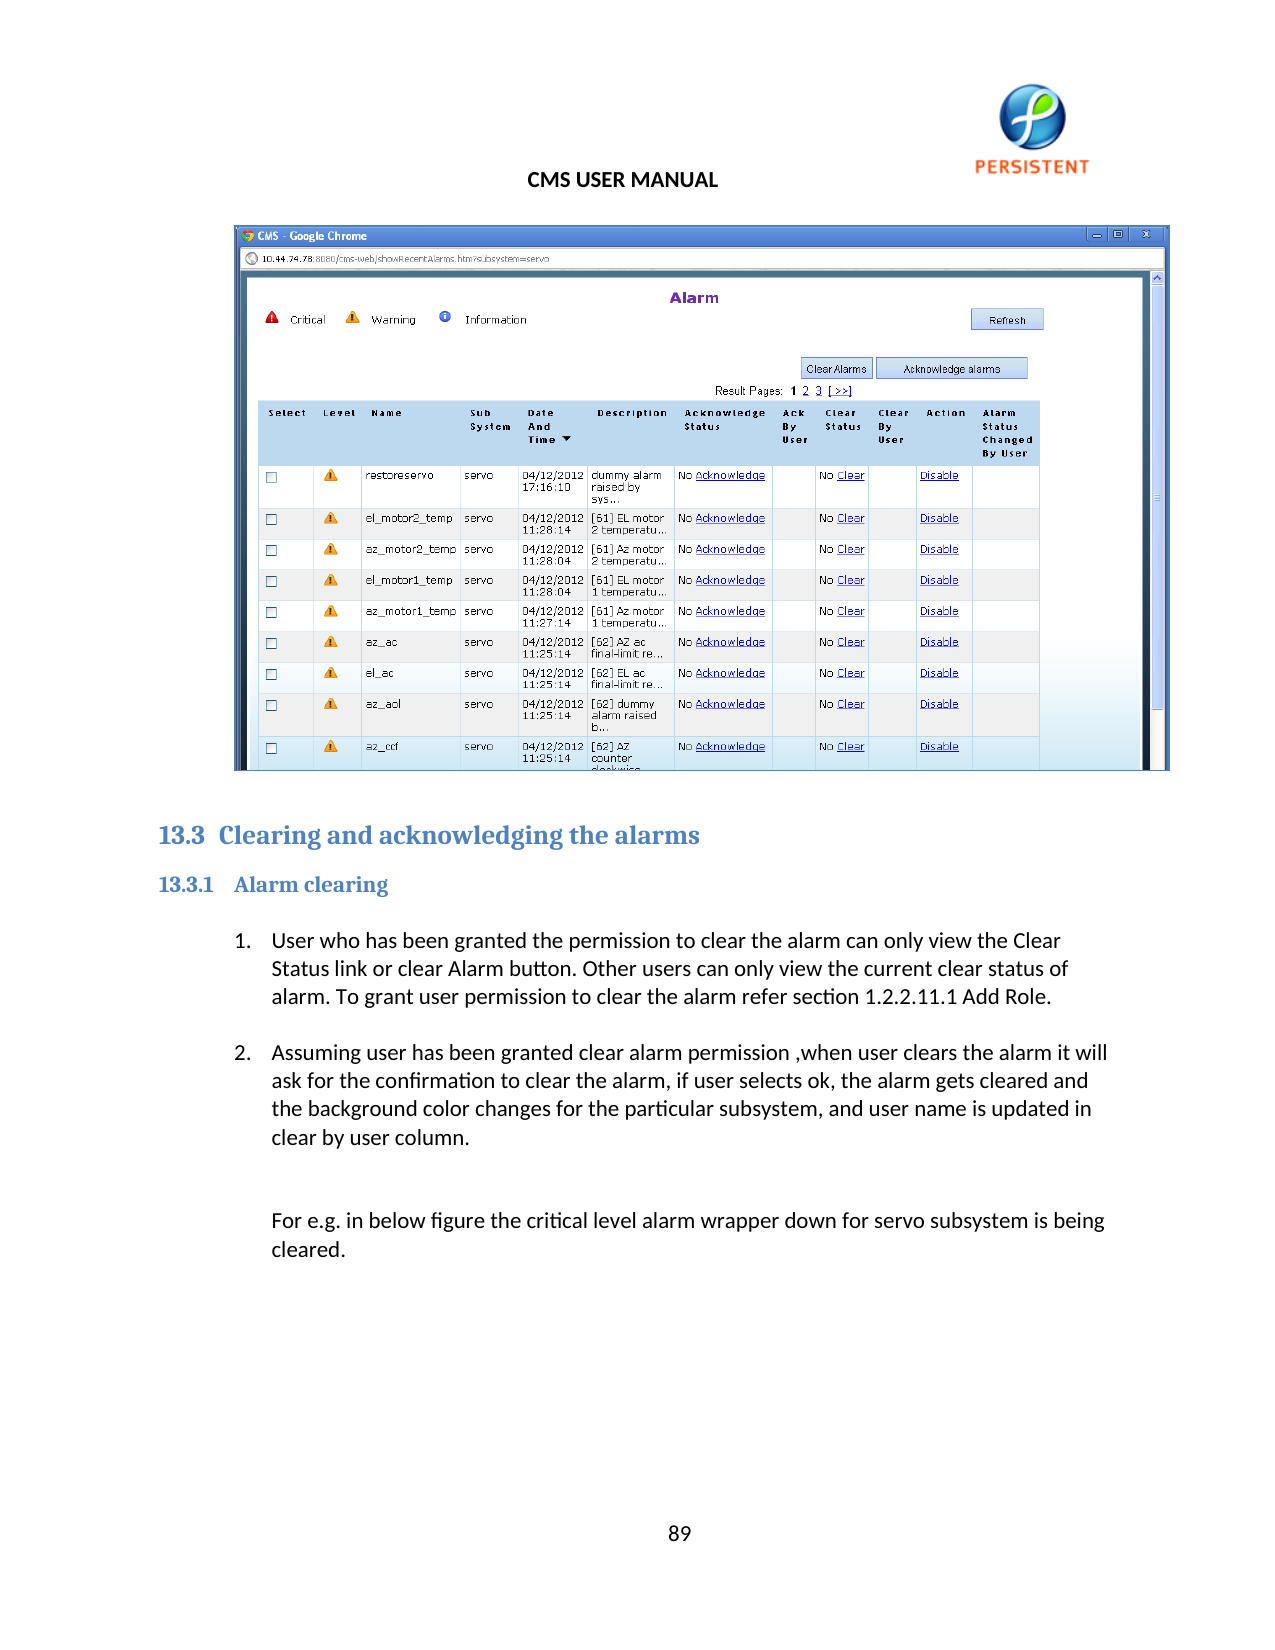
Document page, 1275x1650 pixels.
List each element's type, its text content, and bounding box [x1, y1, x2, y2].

subtitle Clearing and acknowledging the alarms [159, 820, 1125, 851]
list User who has been granted the permission to clear the alarm can only view the Clear Status link or clear Alarm button. Other users can only view the current clear status of alarm. To grant user permission to clear the alarm refer section 1.2.2.11.1 Add Role. [234, 926, 1125, 1011]
picture [236, 227, 1168, 770]
picture [964, 75, 1100, 188]
subtitle Alarm clearing [159, 872, 1125, 898]
list Assuming user has been granted clear alarm permission ,when user clears the alarm it will ask for the confirmation to clear the alarm, if user selects ok, the alarm gets cleared and the background color changes for the particular subsystem, and user name is updated in clear by user column. [234, 1038, 1125, 1151]
list For e.g. in below figure the critical level alarm wrapper down for servo subsystem is being cleared. [271, 1207, 1125, 1263]
